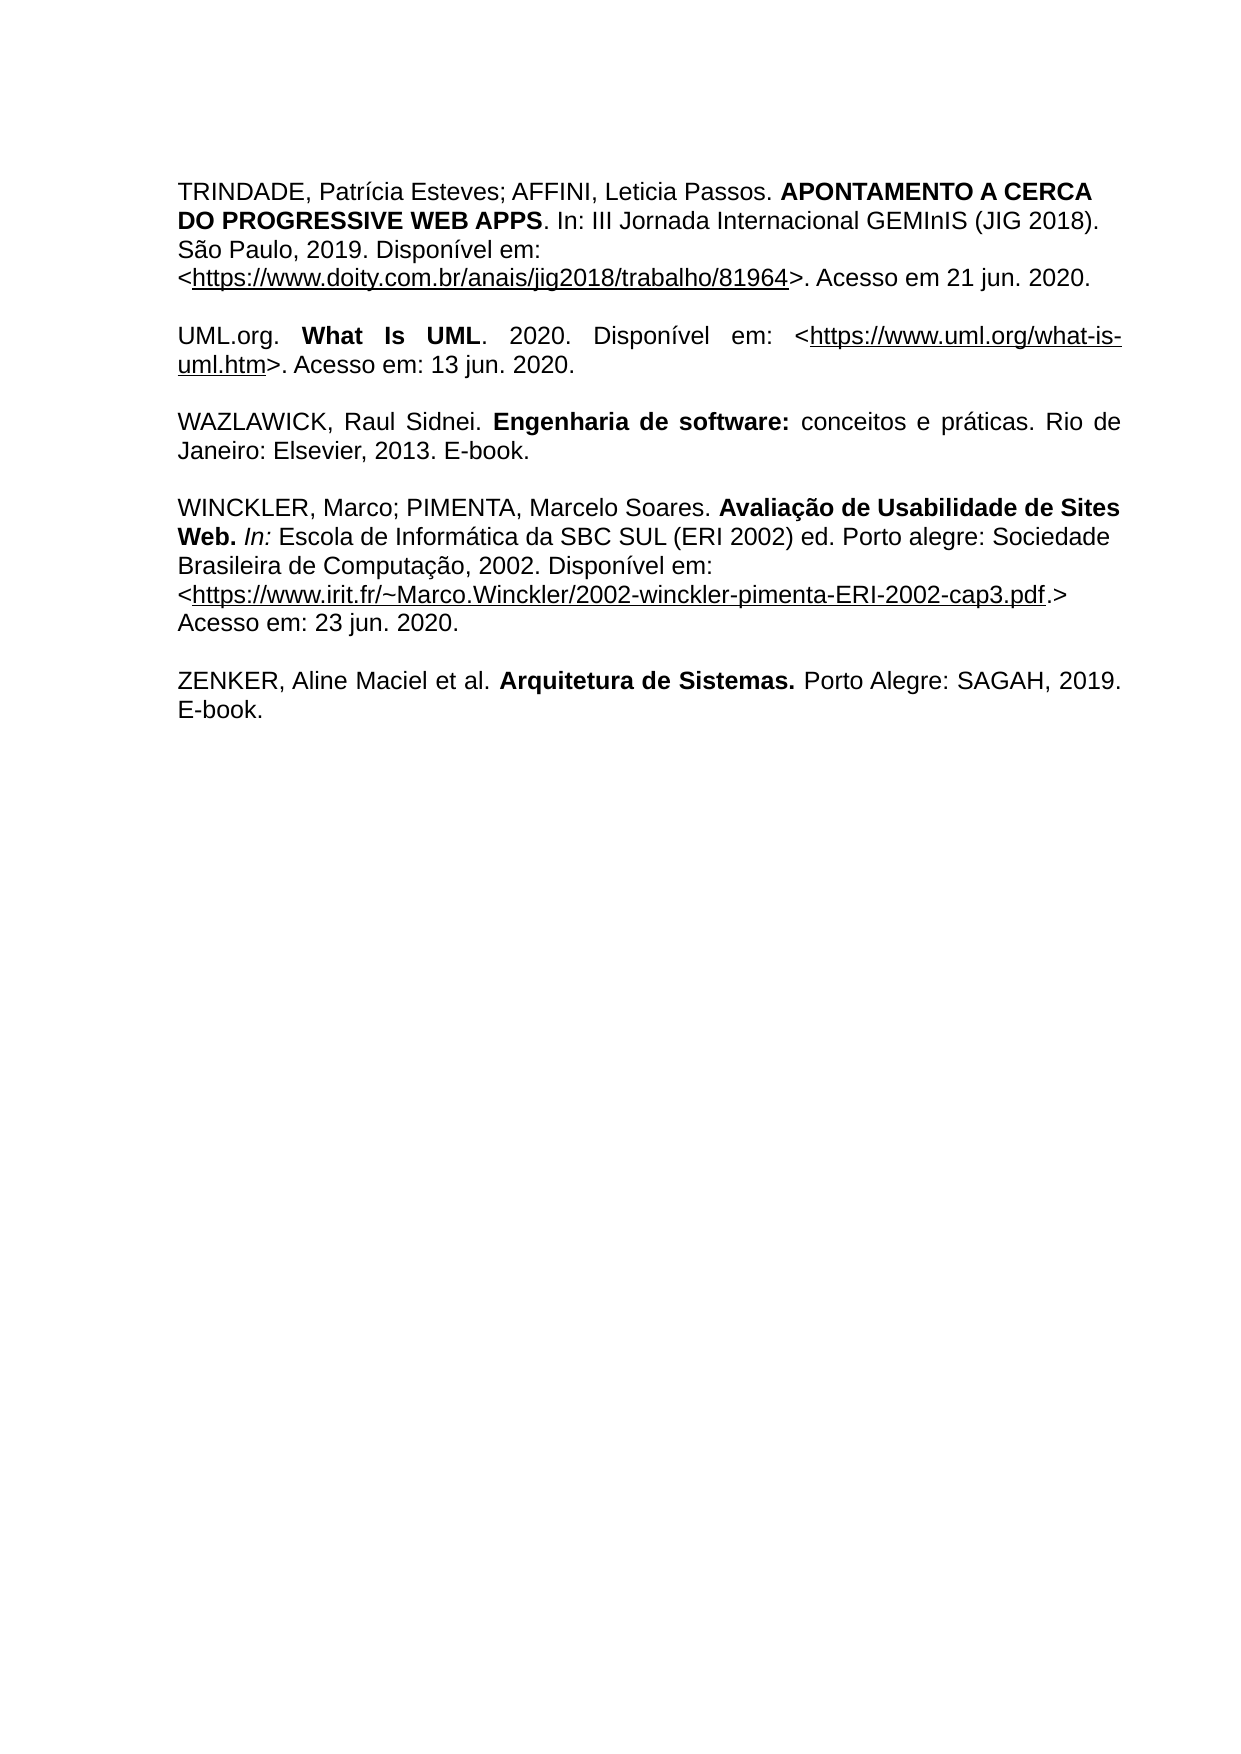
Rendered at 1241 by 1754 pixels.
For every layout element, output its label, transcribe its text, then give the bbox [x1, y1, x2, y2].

text TRINDADE, Patrícia Esteves; AFFINI, Leticia Passos. APONTAMENTO A CERCA DO PROGRESSIVE WEB APPS. In: III Jornada Internacional GEMInIS (JIG 2018). São Paulo, 2019. Disponível em: <https://www.doity.com.br/anais/jig2018/trabalho/81964>. Acesso em 21 jun. 2020. [177, 177, 1122, 292]
text UML.org. What Is UML. 2020. Disponível em: <https://www.uml.org/what-is-uml.htm>. Acesso em: 13 jun. 2020. [177, 321, 1122, 378]
text WINCKLER, Marco; PIMENTA, Marcelo Soares. Avaliação de Usabilidade de Sites Web. In: Escola de Informática da SBC SUL (ERI 2002) ed. Porto alegre: Sociedade Brasileira de Computação, 2002. Disponível em: <https://www.irit.fr/~Marco.Winckler/2002-winckler-pimenta-ERI-2002-cap3.pdf.> Acesso em: 23 jun. 2020. [177, 493, 1122, 637]
text ZENKER, Aline Maciel et al. Arquitetura de Sistemas. Porto Alegre: SAGAH, 2019. E-book. [177, 666, 1122, 723]
text WAZLAWICK, Raul Sidnei. Engenharia de software: conceitos e práticas. Rio de Janeiro: Elsevier, 2013. E-book. [177, 407, 1122, 465]
